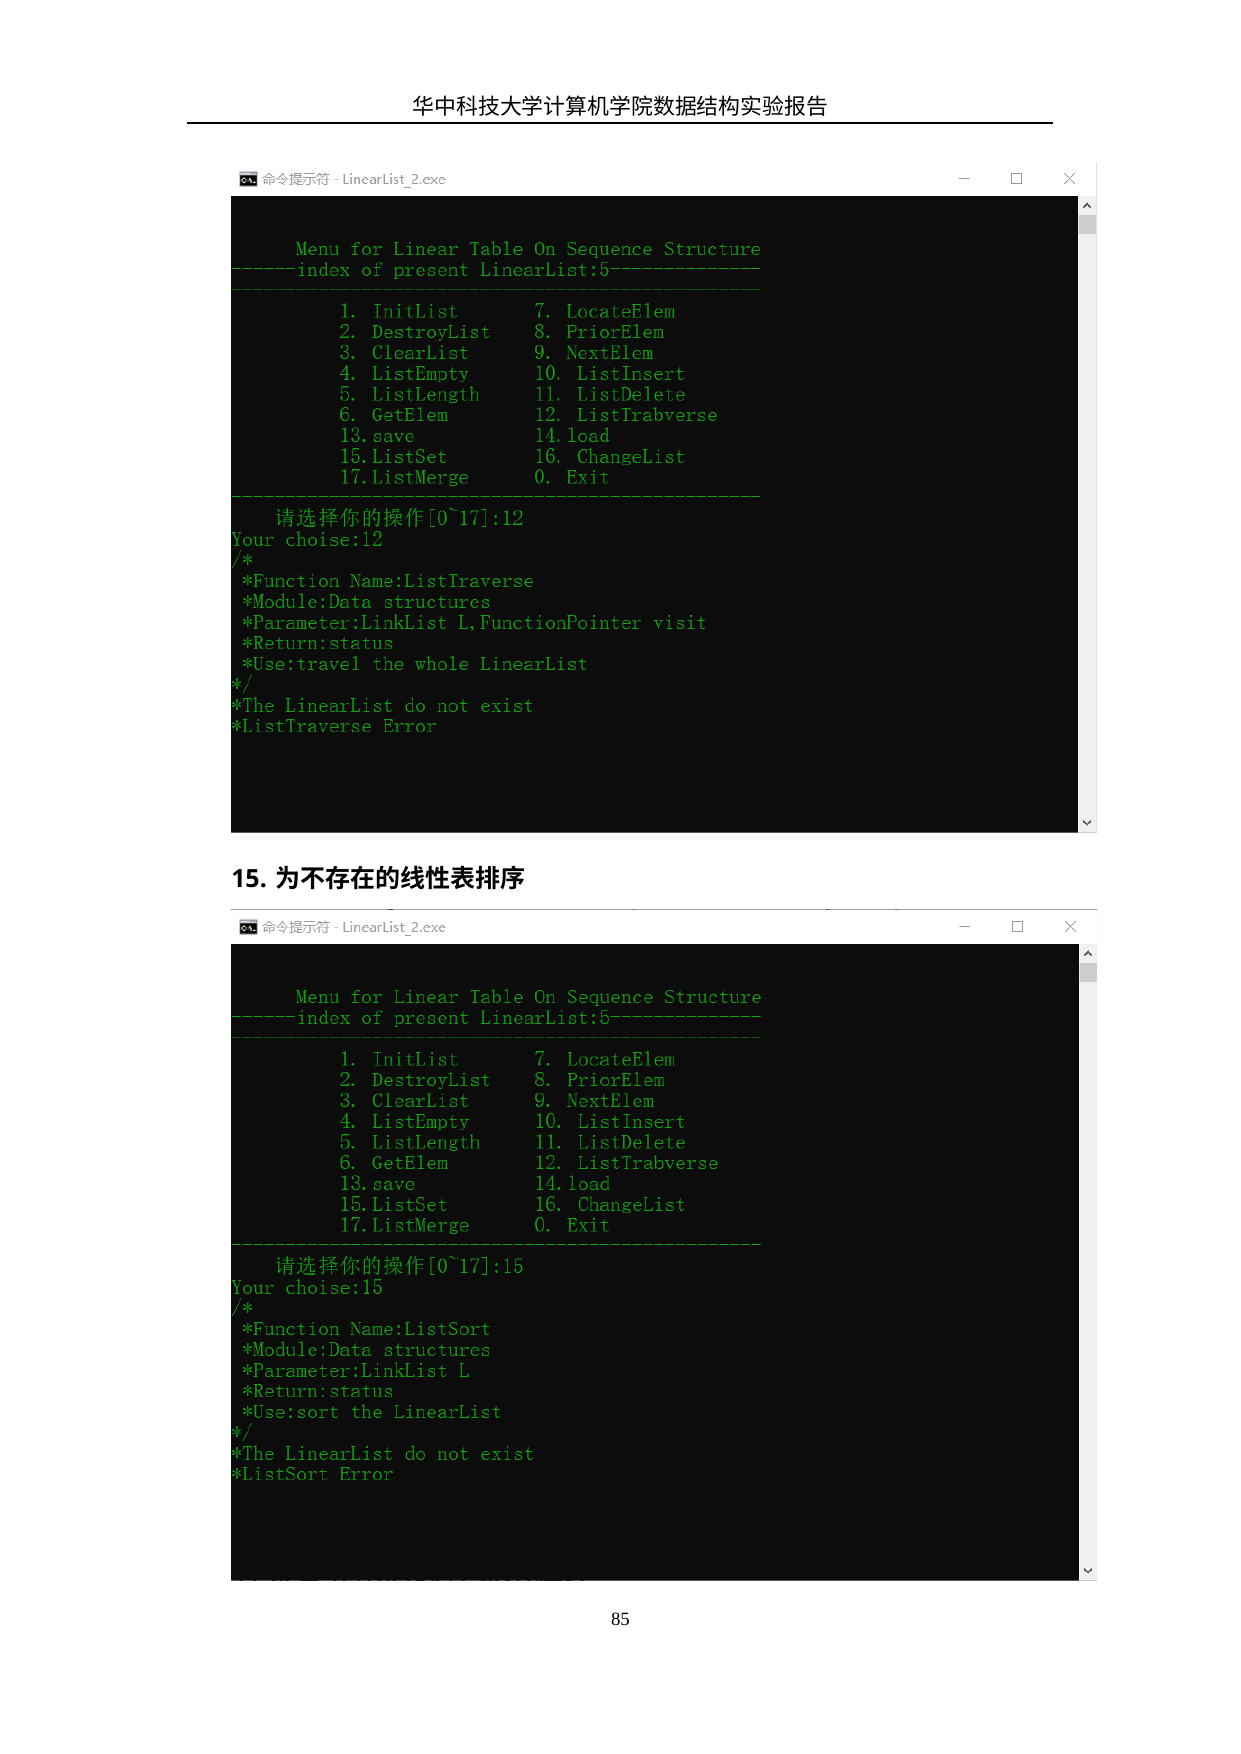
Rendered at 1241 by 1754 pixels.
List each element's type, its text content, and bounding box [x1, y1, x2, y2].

list 为不存在的线性表排序 [187, 844, 1053, 909]
picture [231, 162, 1097, 833]
picture [231, 909, 1098, 1581]
